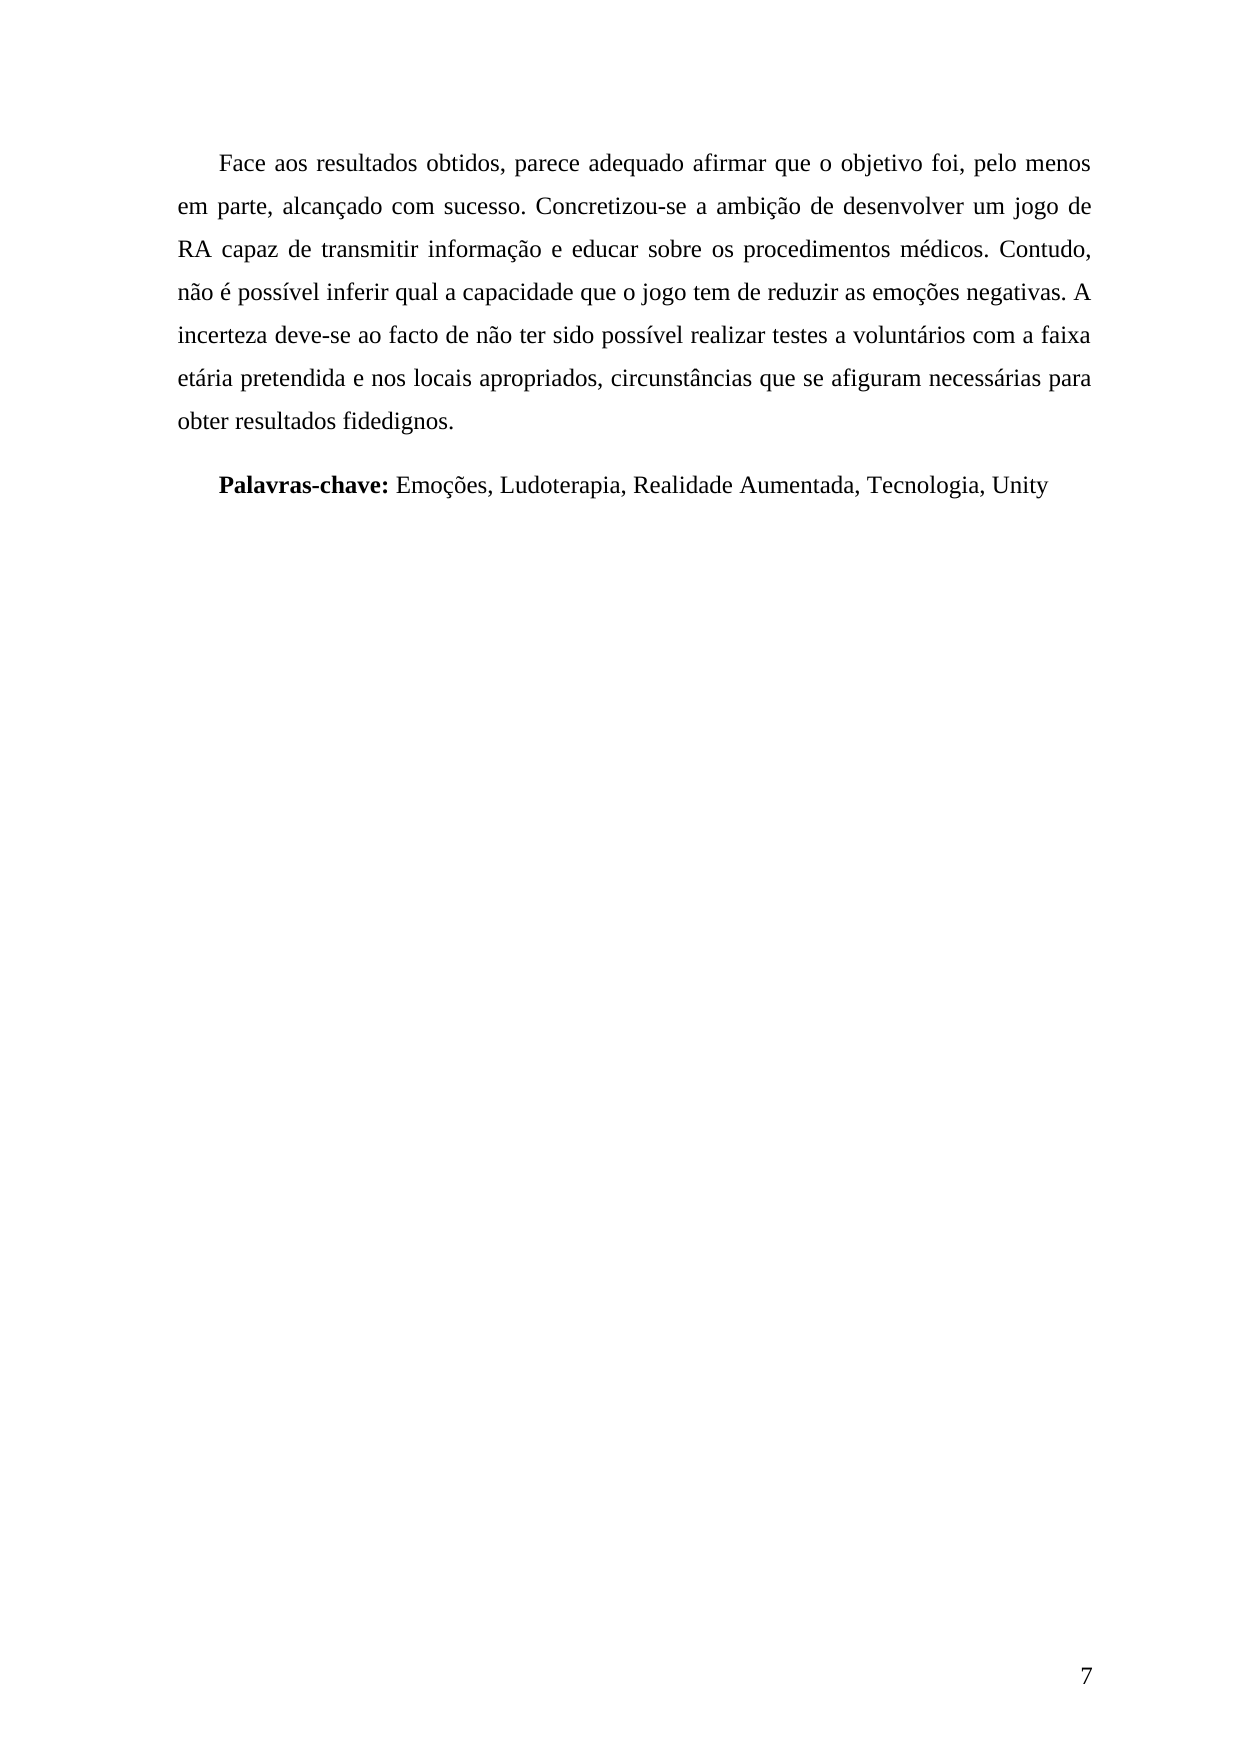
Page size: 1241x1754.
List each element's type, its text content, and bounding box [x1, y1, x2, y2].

text Face aos resultados obtidos, parece adequado afirmar que o objetivo foi, pelo menos em parte, alcançado com sucesso. Concretizou-se a ambição de desenvolver um jogo de RA capaz de transmitir informação e educar sobre os procedimentos médicos. Contudo, não é possível inferir qual a capacidade que o jogo tem de reduzir as emoções negativas. A incerteza deve-se ao facto de não ter sido possível realizar testes a voluntários com a faixa etária pretendida e nos locais apropriados, circunstâncias que se afiguram necessárias para obter resultados fidedignos. [177, 148, 1092, 435]
text Palavras-chave: Emoções, Ludoterapia, Realidade Aumentada, Tecnologia, Unity [177, 470, 1092, 499]
